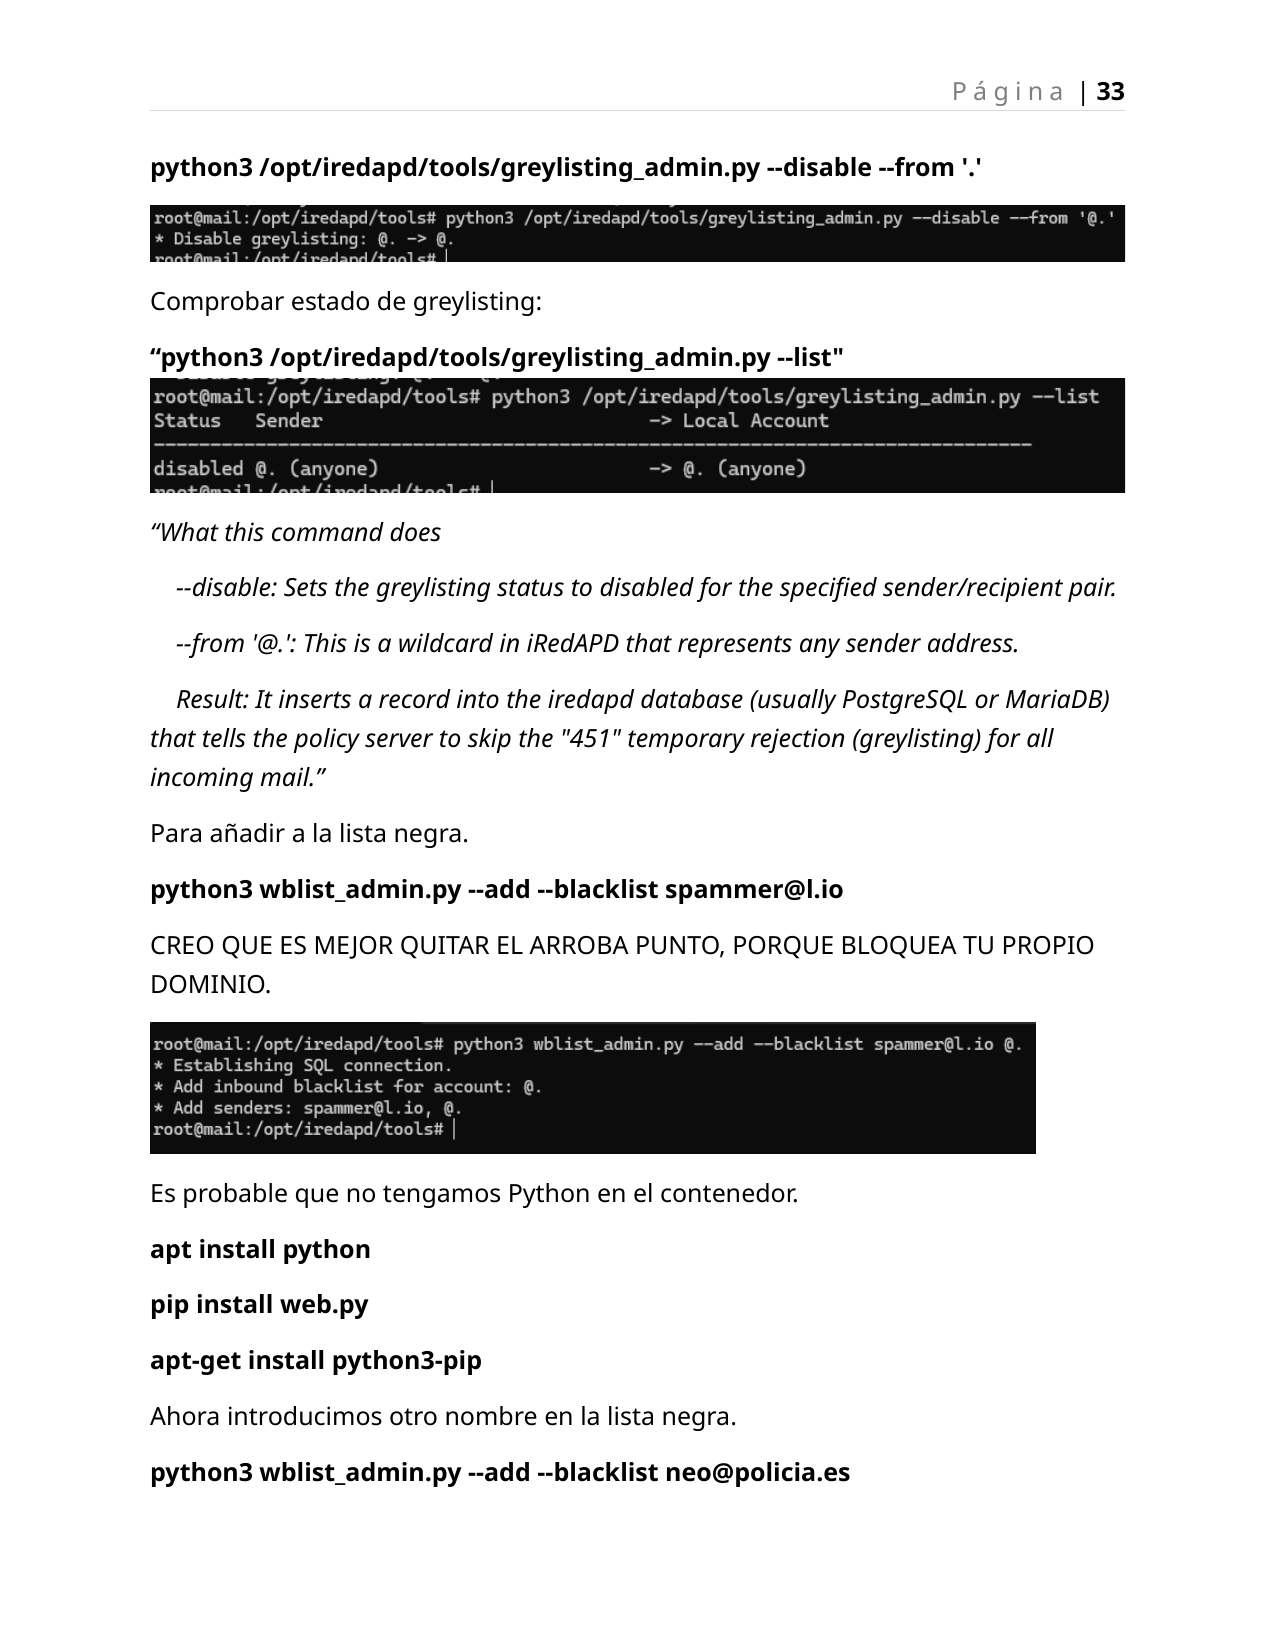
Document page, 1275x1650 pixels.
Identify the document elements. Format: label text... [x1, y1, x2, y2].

picture [150, 205, 1125, 262]
text Result: It inserts a record into the iredapd database (usually PostgreSQL or MariaDB) that tells the policy server to skip the "451" temporary rejection (greylisting) for all incoming mail.” [150, 682, 1125, 794]
text pip install web.py [150, 1287, 1125, 1321]
text python3 /opt/iredapd/tools/greylisting_admin.py --disable --from '.' [150, 150, 1125, 184]
text Ahora introducimos otro nombre en la lista negra. [150, 1399, 1125, 1433]
text Para añadir a la lista negra. [150, 816, 1125, 850]
picture [150, 1022, 1036, 1154]
text --disable: Sets the greylisting status to disabled for the specified sender/recipient pair. [150, 570, 1125, 604]
text python3 wblist_admin.py --add --blacklist spammer@l.io [150, 872, 1125, 906]
text Es probable que no tengamos Python en el contenedor. [150, 1175, 1125, 1209]
text --from '@.': This is a wildcard in iRedAPD that represents any sender address. [150, 626, 1125, 660]
text Comprobar estado de greylisting: [150, 284, 1125, 318]
text apt-get install python3-pip [150, 1343, 1125, 1377]
text CREO QUE ES MEJOR QUITAR EL ARROBA PUNTO, PORQUE BLOQUEA TU PROPIO DOMINIO. [150, 927, 1125, 1001]
text “What this command does [150, 514, 1125, 548]
text apt install python [150, 1231, 1125, 1265]
picture [150, 378, 1125, 493]
text python3 wblist_admin.py --add --blacklist neo@policia.es [150, 1454, 1125, 1489]
text “python3 /opt/iredapd/tools/greylisting_admin.py --list" [150, 339, 1125, 378]
